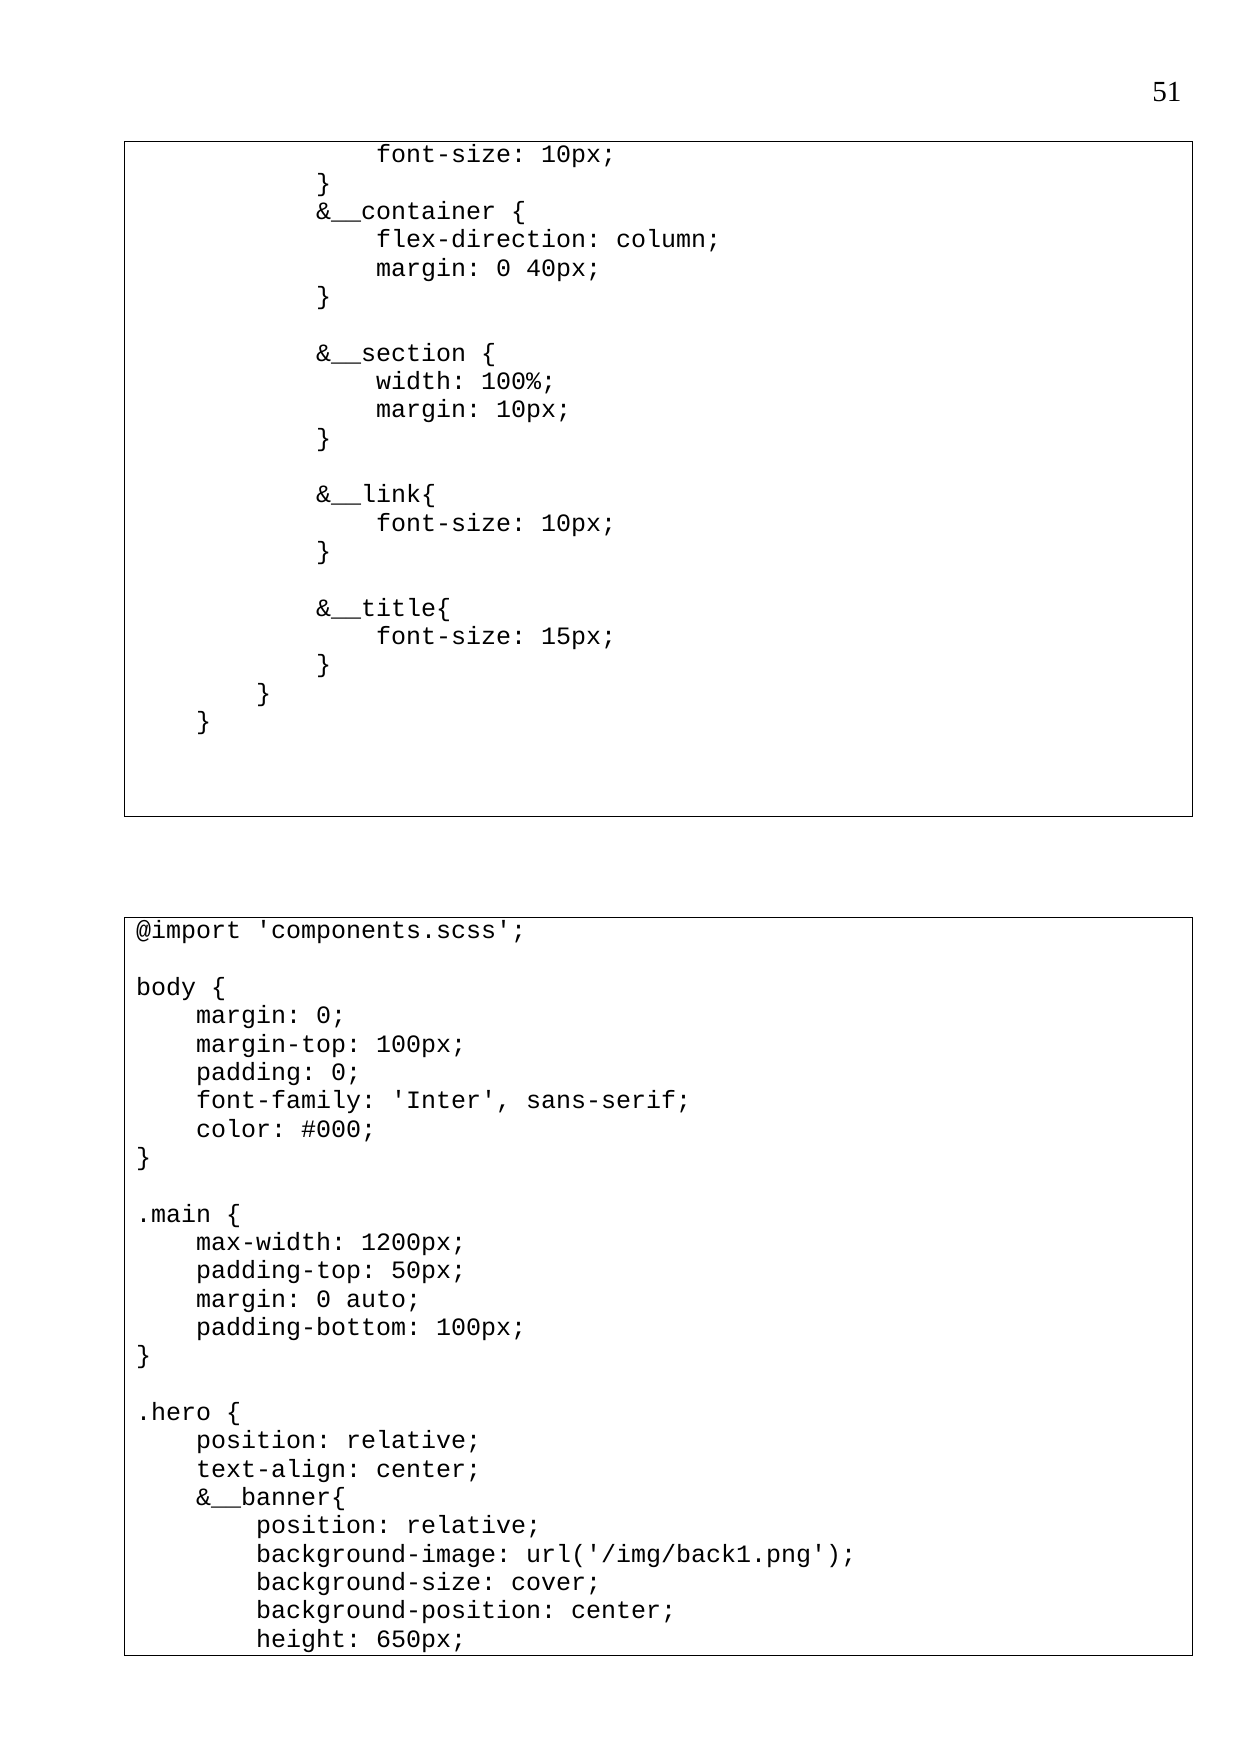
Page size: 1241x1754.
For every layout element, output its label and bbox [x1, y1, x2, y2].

table_header [125, 142, 1192, 816]
table_header [125, 918, 1192, 1655]
